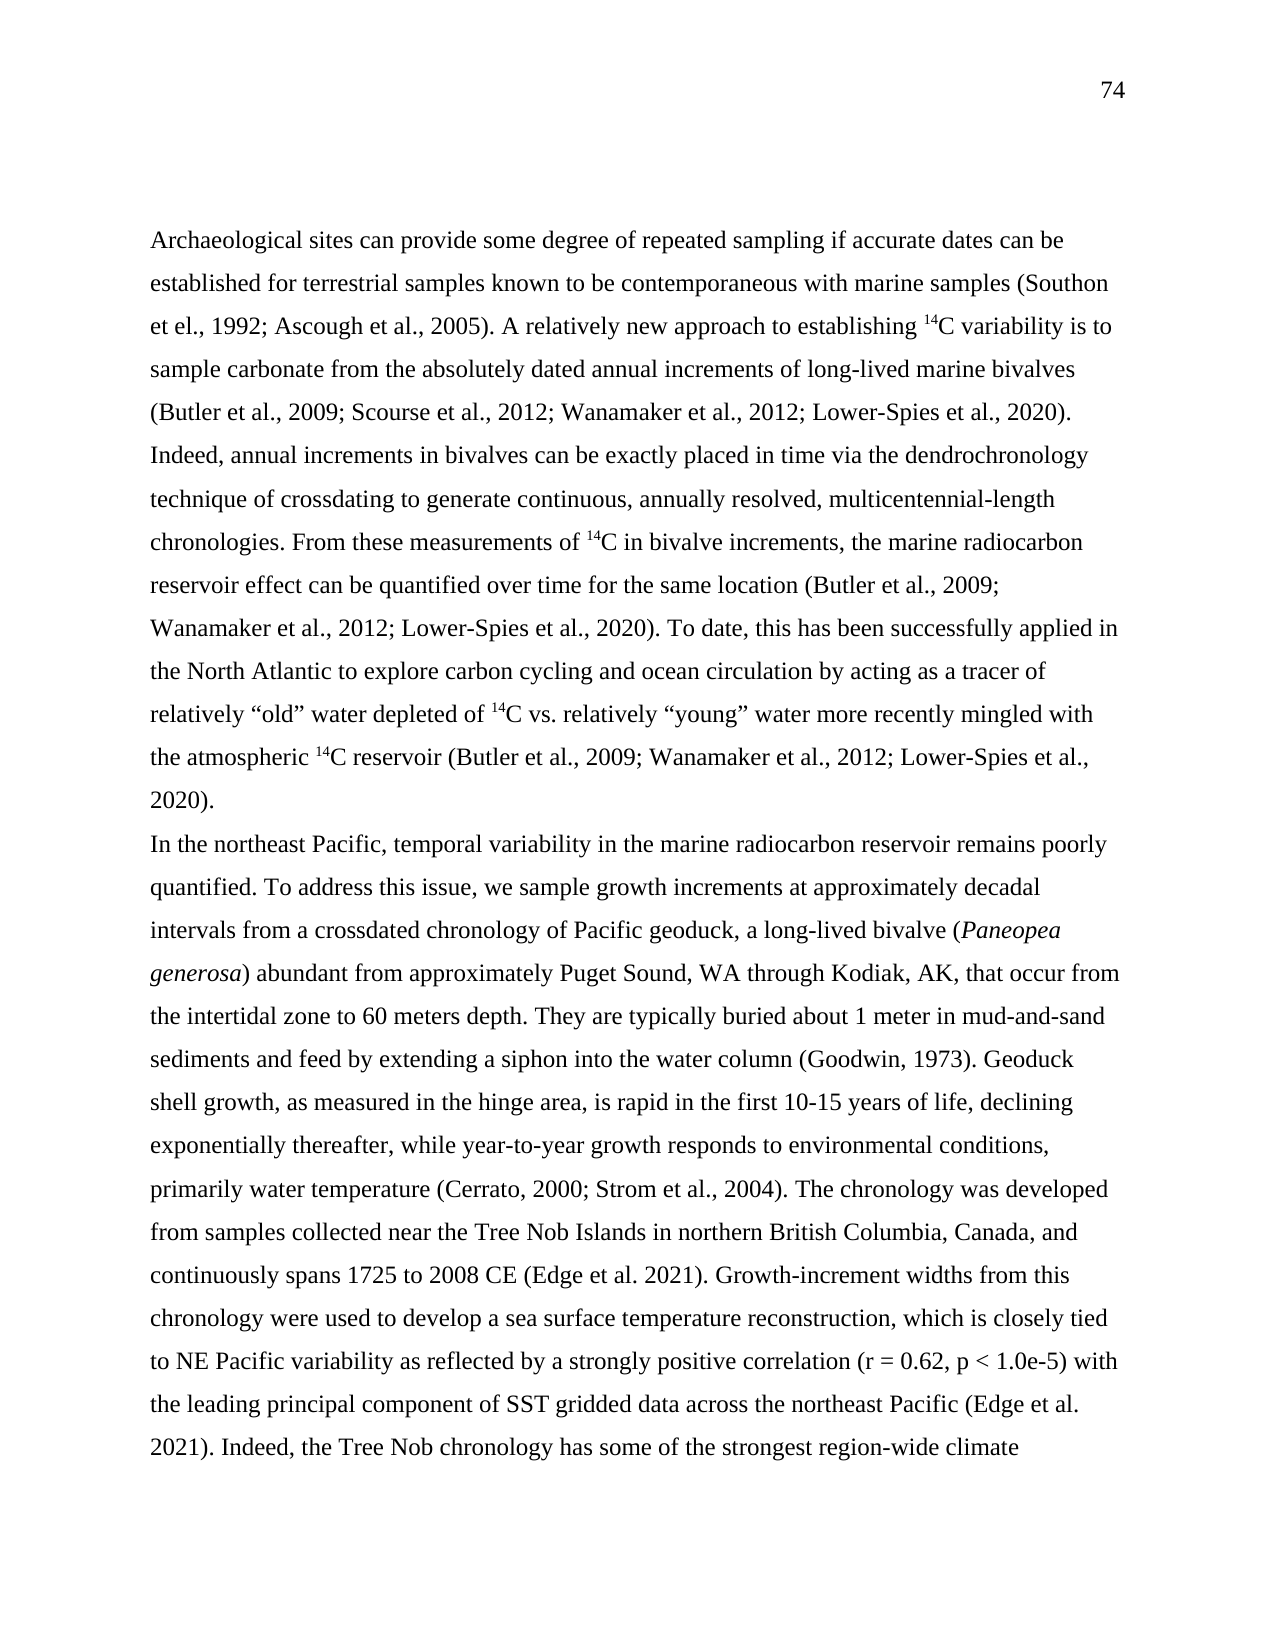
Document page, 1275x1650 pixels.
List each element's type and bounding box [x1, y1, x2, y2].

text [150, 225, 1125, 814]
text [150, 829, 1125, 1461]
